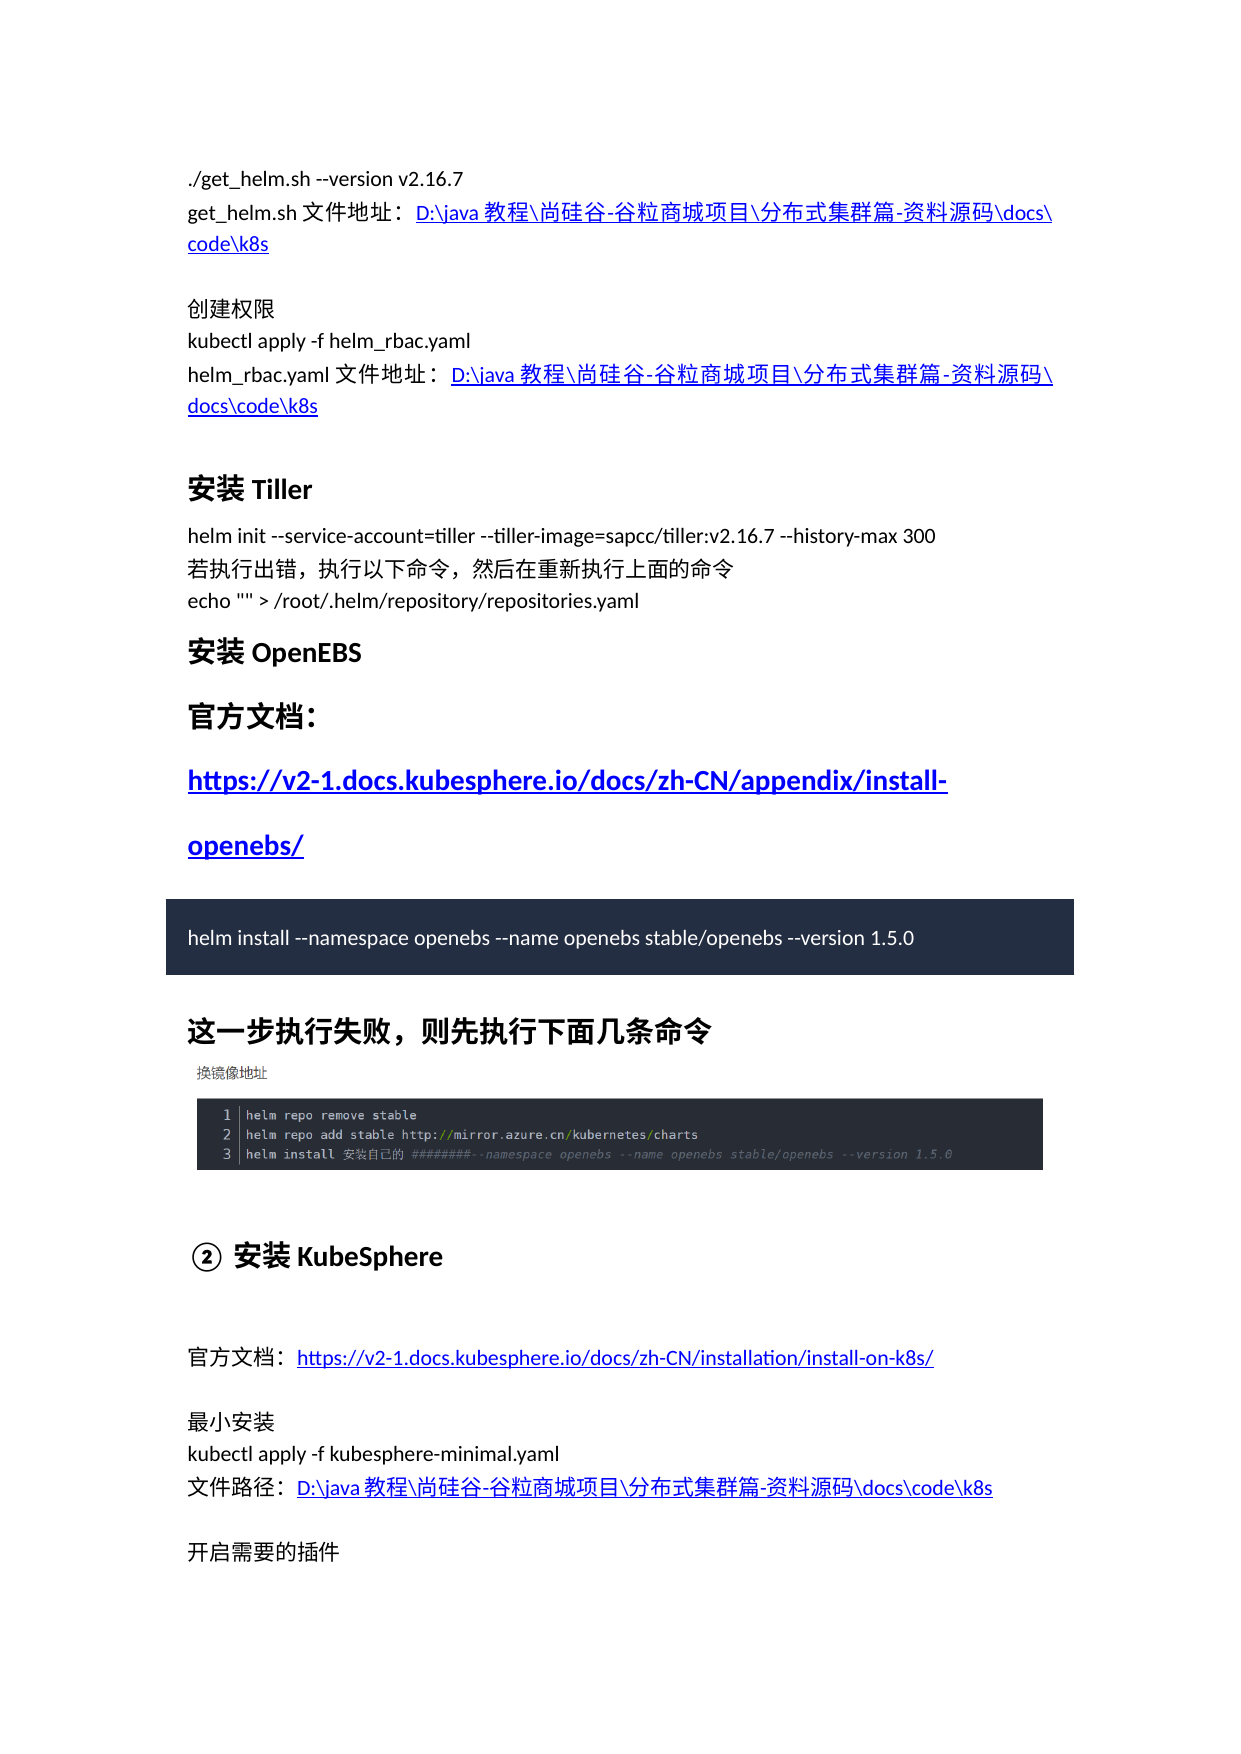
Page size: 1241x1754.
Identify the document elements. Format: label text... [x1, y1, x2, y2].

list helm_rbac.yaml文件地址：D:\java教程\尚硅谷-谷粒商城项目\分布式集群篇-资料源码\docs\code\k8s [187, 357, 1053, 422]
text 这一步执行失败，则先执行下面几条命令 [187, 997, 1053, 1062]
text 官方文档：https://v2-1.docs.kubesphere.io/docs/zh-CN/installation/install-on-k8s/ [187, 1339, 1053, 1372]
text 安装OpenEBS [187, 617, 1053, 682]
text 安装Tiller [187, 454, 1053, 519]
list echo "" > /root/.helm/repository/repositories.yaml [187, 584, 1053, 617]
list 文件路径：D:\java教程\尚硅谷-谷粒商城项目\分布式集群篇-资料源码\docs\code\k8s [187, 1469, 1053, 1502]
list kubectl apply -f kubesphere-minimal.yaml [187, 1437, 1053, 1469]
list ./get_helm.sh --version v2.16.7 [187, 162, 1053, 194]
list kubectl apply -f helm_rbac.yaml [187, 324, 1053, 357]
list 最小安装 [187, 1404, 1053, 1437]
list helm init --service-account=tiller --tiller-image=sapcc/tiller:v2.16.7 --history-max 300 [187, 519, 1053, 552]
list 开启需要的插件 [187, 1534, 1053, 1567]
subtitle ② 安装KubeSphere [187, 1221, 1053, 1286]
text helm install --namespace openebs --name openebs stable/openebs --version 1.5.0 [167, 900, 1073, 974]
list get_helm.sh文件地址：D:\java教程\尚硅谷-谷粒商城项目\分布式集群篇-资料源码\docs\code\k8s [187, 194, 1053, 259]
list 创建权限 [187, 292, 1053, 324]
text https://v2-1.docs.kubesphere.io/docs/zh-CN/appendix/install-openebs/ [187, 747, 1053, 877]
list 若执行出错，执行以下命令，然后在重新执行上面的命令 [187, 552, 1053, 584]
picture [187, 1062, 1052, 1185]
text 官方文档： [187, 682, 1053, 747]
